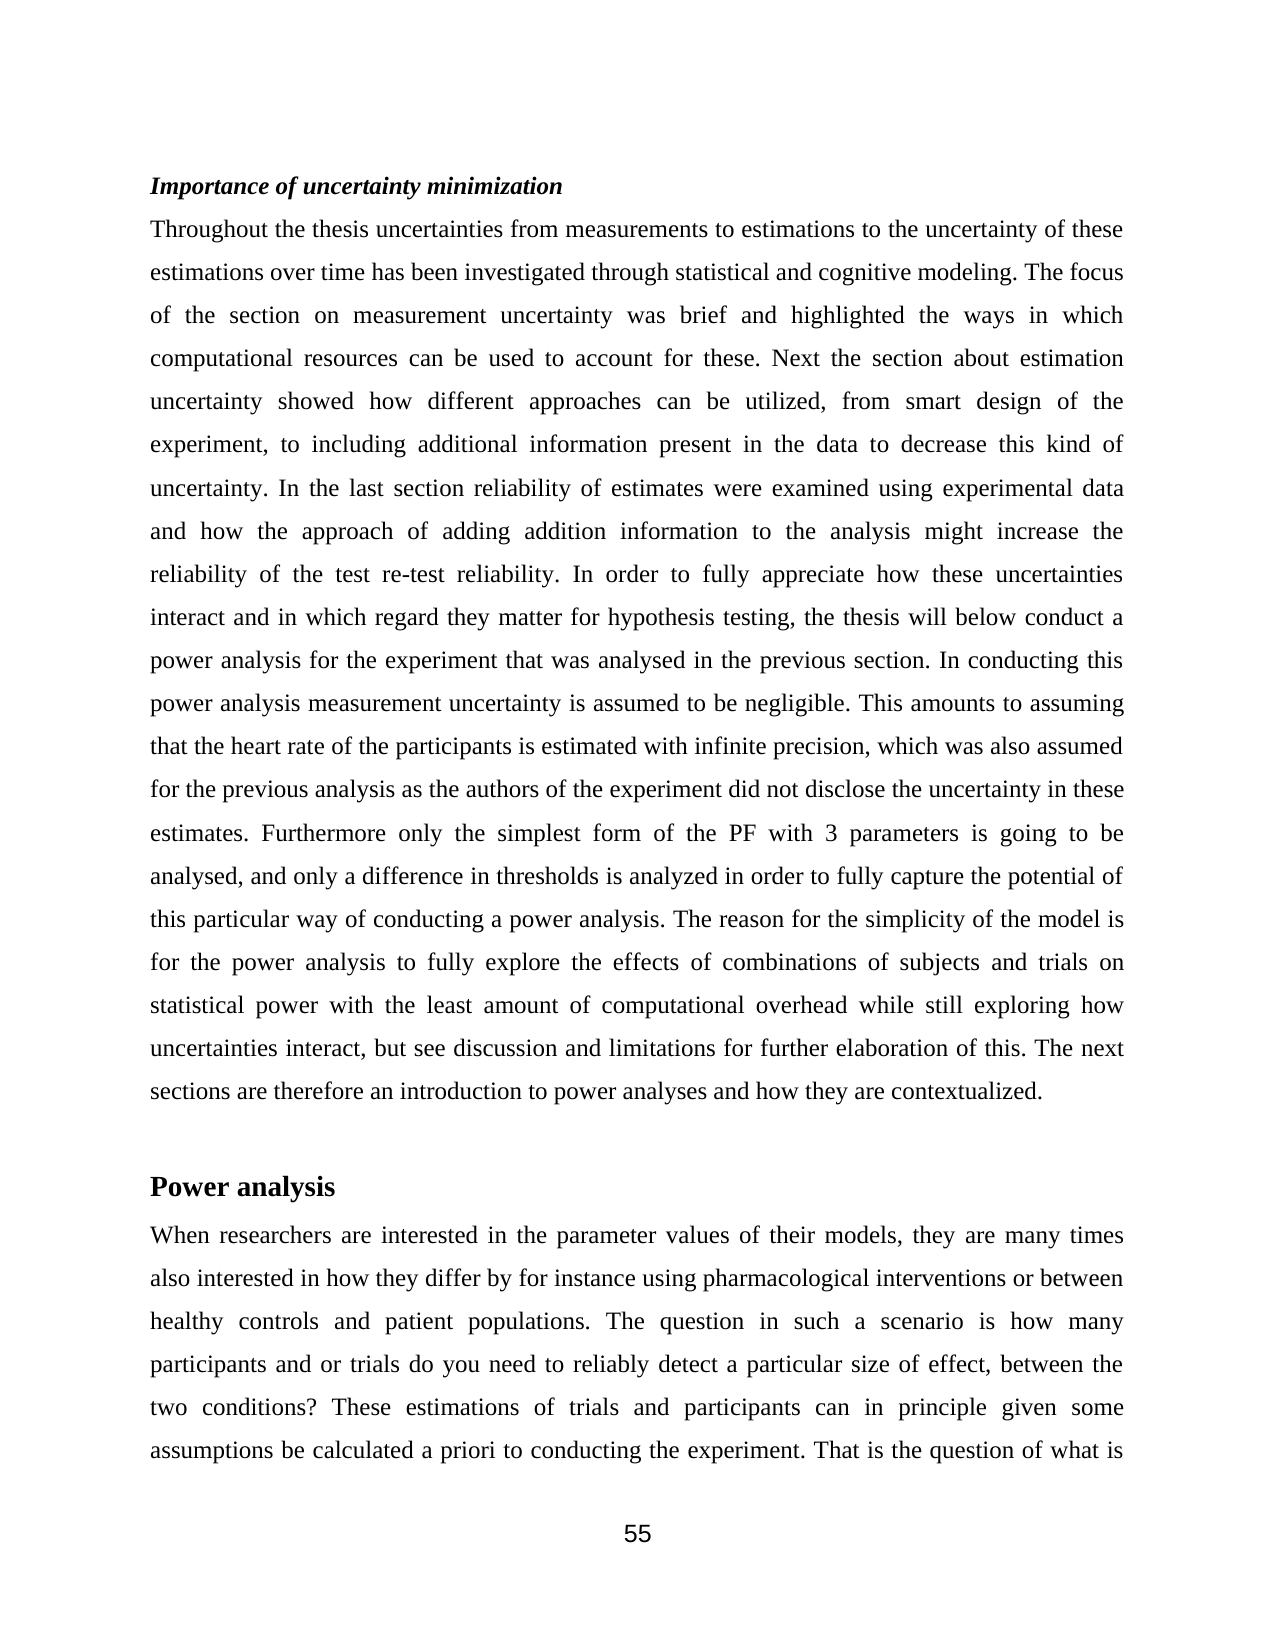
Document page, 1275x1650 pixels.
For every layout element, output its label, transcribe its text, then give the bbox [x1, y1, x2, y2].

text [150, 1220, 1125, 1464]
subtitle Power analysis [150, 1169, 1125, 1203]
subtitle Importance of uncertainty minimization [150, 171, 1125, 199]
text Throughout the thesis uncertainties from measurements to estimations to the uncertainty of these estimations over time has been investigated through statistical and cognitive modeling. The focus of the section on measurement uncertainty was brief and highlighted the ways in which computational resources can be used to account for these. Next the section about estimation uncertainty showed how different approaches can be utilized, from smart design of the experiment, to including additional information present in the data to decrease this kind of uncertainty. In the last section reliability of estimates were examined using experimental data and how the approach of adding addition information to the analysis might increase the reliability of the test re-test reliability. In order to fully appreciate how these uncertainties interact and in which regard they matter for hypothesis testing, the thesis will below conduct a power analysis for the experiment that was analysed in the previous section. In conducting this power analysis measurement uncertainty is assumed to be negligible. This amounts to assuming that the heart rate of the participants is estimated with infinite precision, which was also assumed for the previous analysis as the authors of the experiment did not disclose the uncertainty in these estimates. Furthermore only the simplest form of the PF with 3 parameters is going to be analysed, and only a difference in thresholds is analyzed in order to fully capture the potential of this particular way of conducting a power analysis. The reason for the simplicity of the model is for the power analysis to fully explore the effects of combinations of subjects and trials on statistical power with the least amount of computational overhead while still exploring how uncertainties interact, but see discussion and limitations for further elaboration of this. The next sections are therefore an introduction to power analyses and how they are contextualized. [150, 214, 1125, 1105]
